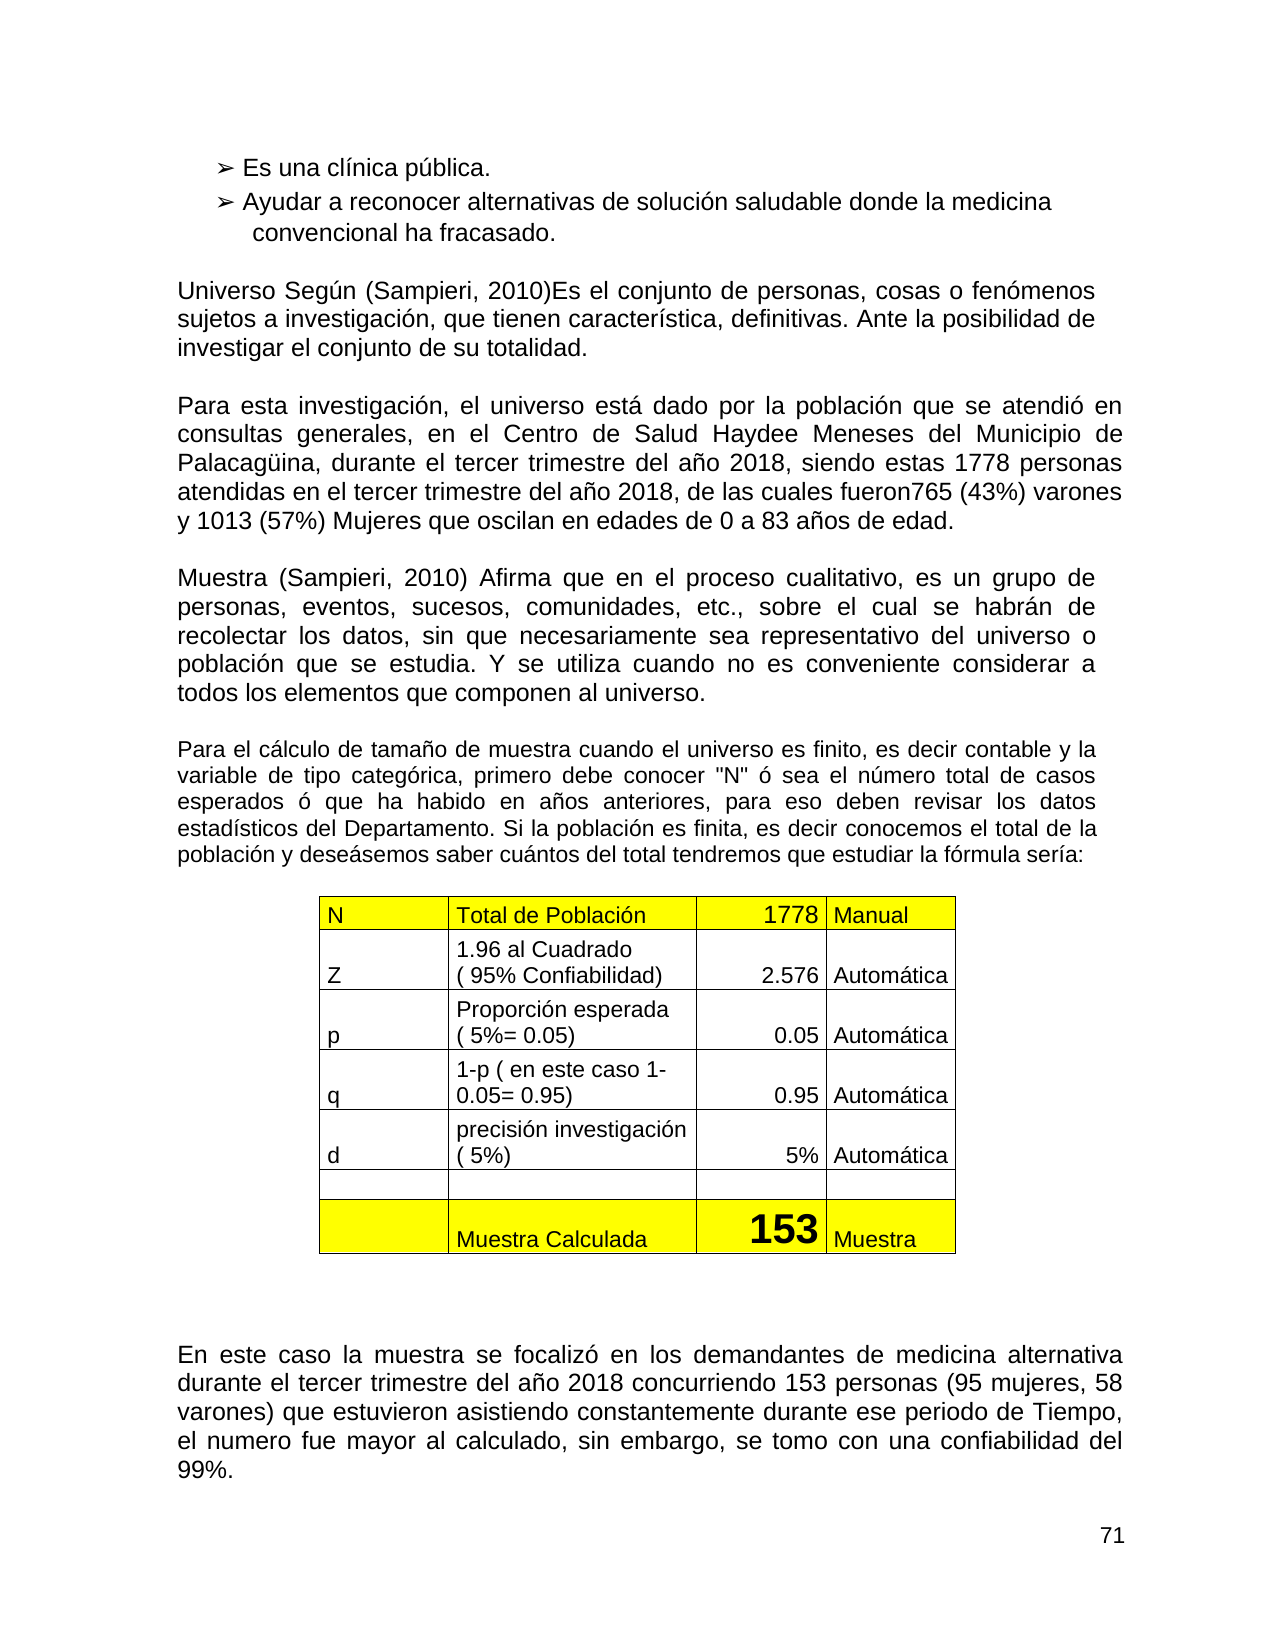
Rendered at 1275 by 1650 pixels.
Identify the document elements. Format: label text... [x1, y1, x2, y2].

table_cell Automática [827, 1050, 955, 1109]
table_cell q [320, 1050, 448, 1109]
table_cell [827, 1170, 955, 1199]
table_cell [320, 1170, 448, 1199]
text Universo Según (Sampieri, 2010)Es el conjunto de personas, cosas o fenómenos sujetos a investigación, que tienen característica, definitivas. Ante la posibilidad de investigar el conjunto de su totalidad. [177, 276, 1097, 362]
table_cell Automática [827, 990, 955, 1049]
table_cell p [320, 990, 448, 1049]
table_cell 0.05 [697, 990, 826, 1049]
table_header Total de Población [449, 897, 696, 929]
table_cell Automática [827, 930, 955, 989]
text Muestra (Sampieri, 2010) Afirma que en el proceso cualitativo, es un grupo de personas, eventos, sucesos, comunidades, etc., sobre el cual se habrán de recolectar los datos, sin que necesariamente sea representativo del universo o población que se estudia. Y se utiliza cuando no es conveniente considerar a todos los elementos que componen al universo. [177, 563, 1097, 707]
table_cell [320, 1200, 448, 1252]
table_cell Muestra Calculada [449, 1200, 696, 1252]
table_cell 0.95 [697, 1050, 826, 1109]
text Para el cálculo de tamaño de muestra cuando el universo es finito, es decir contable y la variable de tipo categórica, primero debe conocer "N" ó sea el número total de casos esperados ó que ha habido en años anteriores, para eso deben revisar los datos estadísticos del Departamento. Si la población es finita, es decir conocemos el total de la población y deseásemos saber cuántos del total tendremos que estudiar la fórmula sería: [177, 736, 1097, 867]
table_cell 5% [697, 1110, 826, 1169]
table_cell precisión investigación ( 5%) [449, 1110, 696, 1169]
text ➢ Ayudar a reconocer alternativas de solución saludable donde la medicina [214, 184, 1097, 218]
text En este caso la muestra se focalizó en los demandantes de medicina alternativa durante el tercer trimestre del año 2018 concurriendo 153 personas (95 mujeres, 58 varones) que estuvieron asistiendo constantemente durante ese periodo de Tiempo, el numero fue mayor al calculado, sin embargo, se tomo con una confiabilidad del 99%. [177, 1340, 1124, 1483]
table_cell Muestra [827, 1200, 955, 1252]
text ➢ Es una clínica pública. [214, 150, 500, 184]
table_cell 153 [697, 1200, 826, 1252]
text convencional ha fracasado. [252, 218, 814, 247]
table_header 1778 [697, 897, 826, 929]
table_cell [697, 1170, 826, 1199]
table_cell 1.96 al Cuadrado ( 95% Confiabilidad) [449, 930, 696, 989]
table_header Manual [827, 897, 955, 929]
table_cell d [320, 1110, 448, 1169]
table_cell Proporción esperada ( 5%= 0.05) [449, 990, 696, 1049]
table_cell Automática [827, 1110, 955, 1169]
table_header N [320, 897, 448, 929]
table_cell Z [320, 930, 448, 989]
table_cell 2.576 [697, 930, 826, 989]
table_cell 1-p ( en este caso 1-0.05= 0.95) [449, 1050, 696, 1109]
table_cell [449, 1170, 696, 1199]
text Para esta investigación, el universo está dado por la población que se atendió en consultas generales, en el Centro de Salud Haydee Meneses del Municipio de Palacagüina, durante el tercer trimestre del año 2018, siendo estas 1778 personas atendidas en el tercer trimestre del año 2018, de las cuales fueron765 (43%) varones y 1013 (57%) Mujeres que oscilan en edades de 0 a 83 años de edad. [177, 391, 1124, 534]
